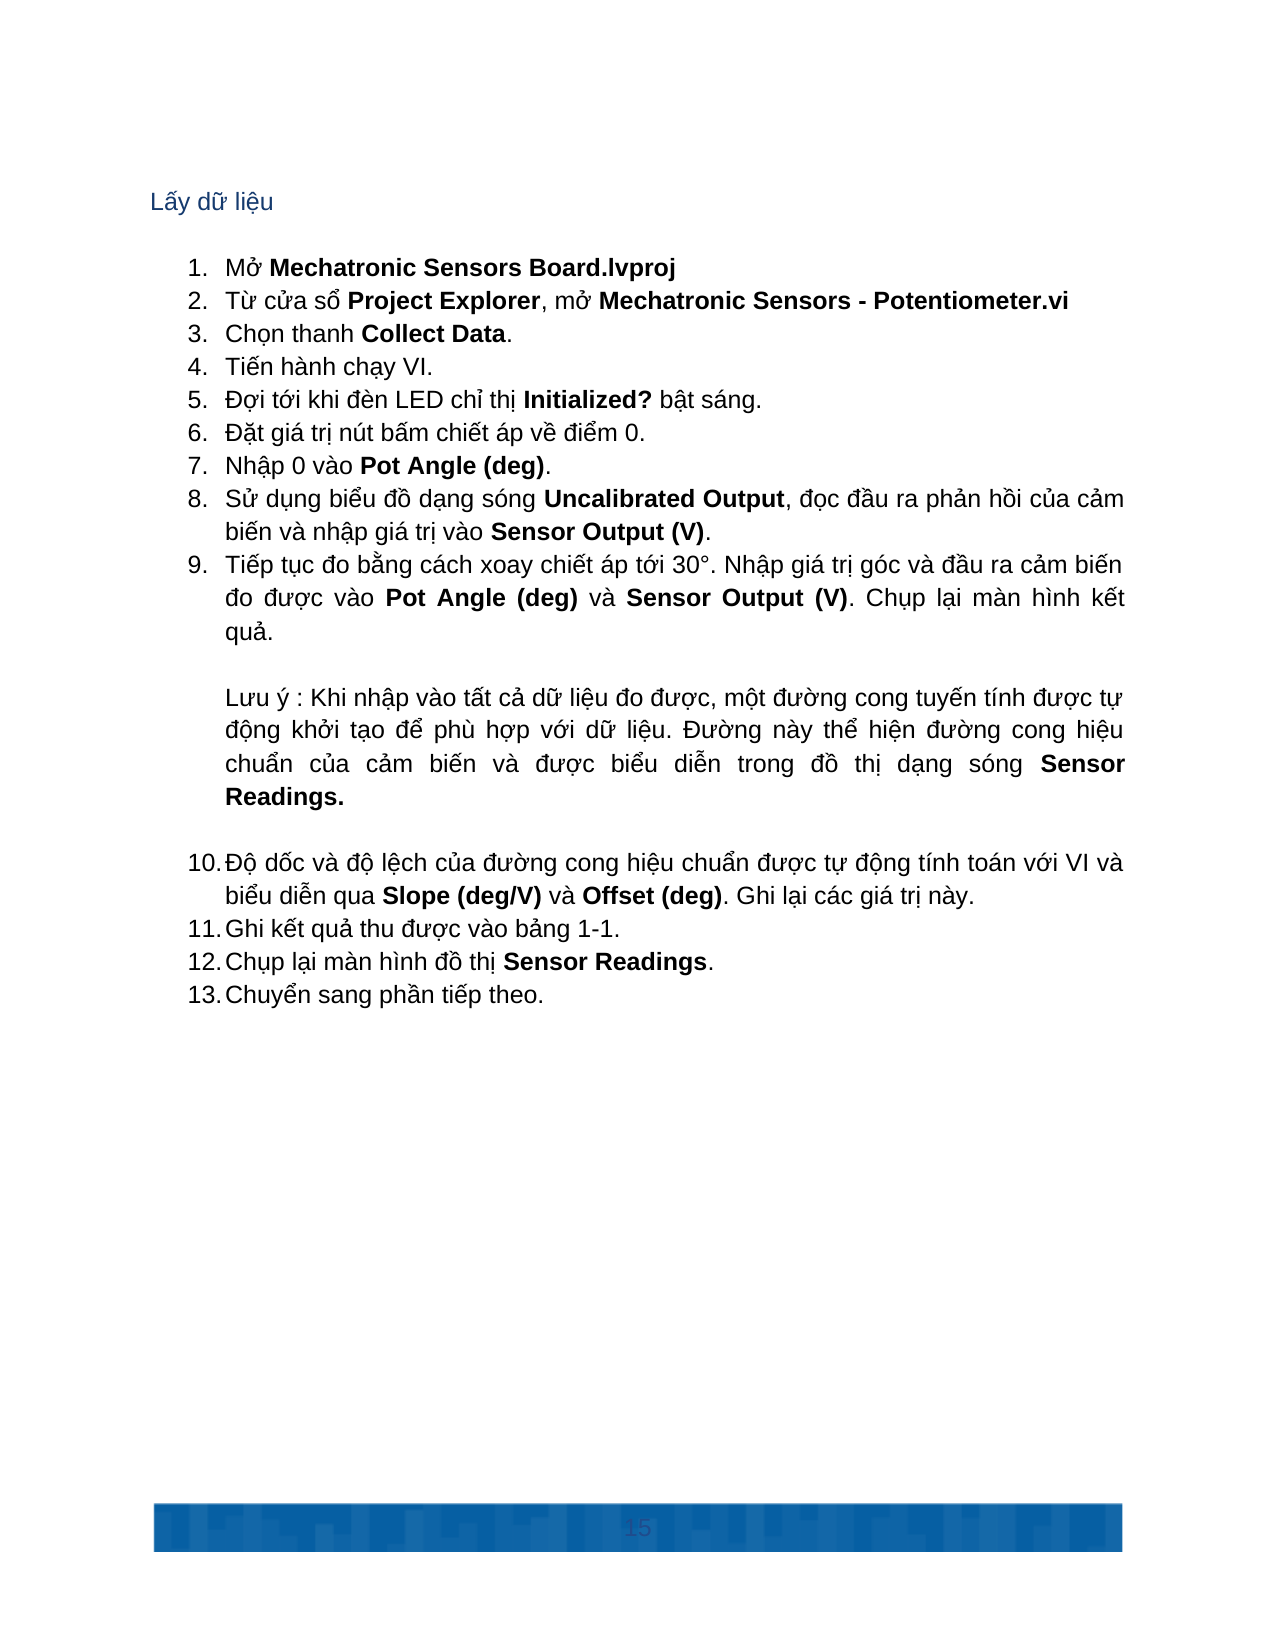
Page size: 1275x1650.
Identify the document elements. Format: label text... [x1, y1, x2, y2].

list Chụp lại màn hình đồ thị Sensor Readings. [187, 947, 1125, 975]
list Sử dụng biểu đồ dạng sóng Uncalibrated Output, đọc đầu ra phản hồi của cảm biến và nhập giá trị vào Sensor Output (V). [187, 484, 1125, 546]
list Từ cửa sổ Project Explorer, mở Mechatronic Sensors - Potentiometer.vi [187, 286, 1125, 315]
list Đợi tới khi đèn LED chỉ thị Initialized? bật sáng. [187, 385, 1125, 414]
list Độ dốc và độ lệch của đường cong hiệu chuẩn được tự động tính toán với VI và biểu diễn qua Slope (deg/V) và Offset (deg). Ghi lại các giá trị này. [187, 848, 1125, 909]
picture [153, 1503, 1123, 1552]
list Nhập 0 vào Pot Angle (deg). [187, 451, 1125, 480]
list Mở Mechatronic Sensors Board.lvproj [187, 253, 1125, 282]
list Chọn thanh Collect Data. [187, 319, 1125, 348]
list Ghi kết quả thu được vào bảng 1-1. [187, 914, 1125, 942]
list Tiến hành chạy VI. [187, 352, 1125, 381]
list Tiếp tục đo bằng cách xoay chiết áp tới 30°. Nhập giá trị góc và đầu ra cảm biến đo được vào Pot Angle (deg) và Sensor Output (V). Chụp lại màn hình kết quả. [187, 550, 1125, 645]
list Đặt giá trị nút bấm chiết áp về điểm 0. [187, 418, 1125, 447]
list Lưu ý : Khi nhập vào tất cả dữ liệu đo được, một đường cong tuyến tính được tự động khởi tạo để phù hợp với dữ liệu. Đường này thể hiện đường cong hiệu chuẩn của cảm biến và được biểu diễn trong đồ thị dạng sóng Sensor Readings. [225, 649, 1125, 843]
subtitle Lấy dữ liệu [150, 187, 1125, 216]
list Chuyển sang phần tiếp theo. [187, 980, 1125, 1008]
